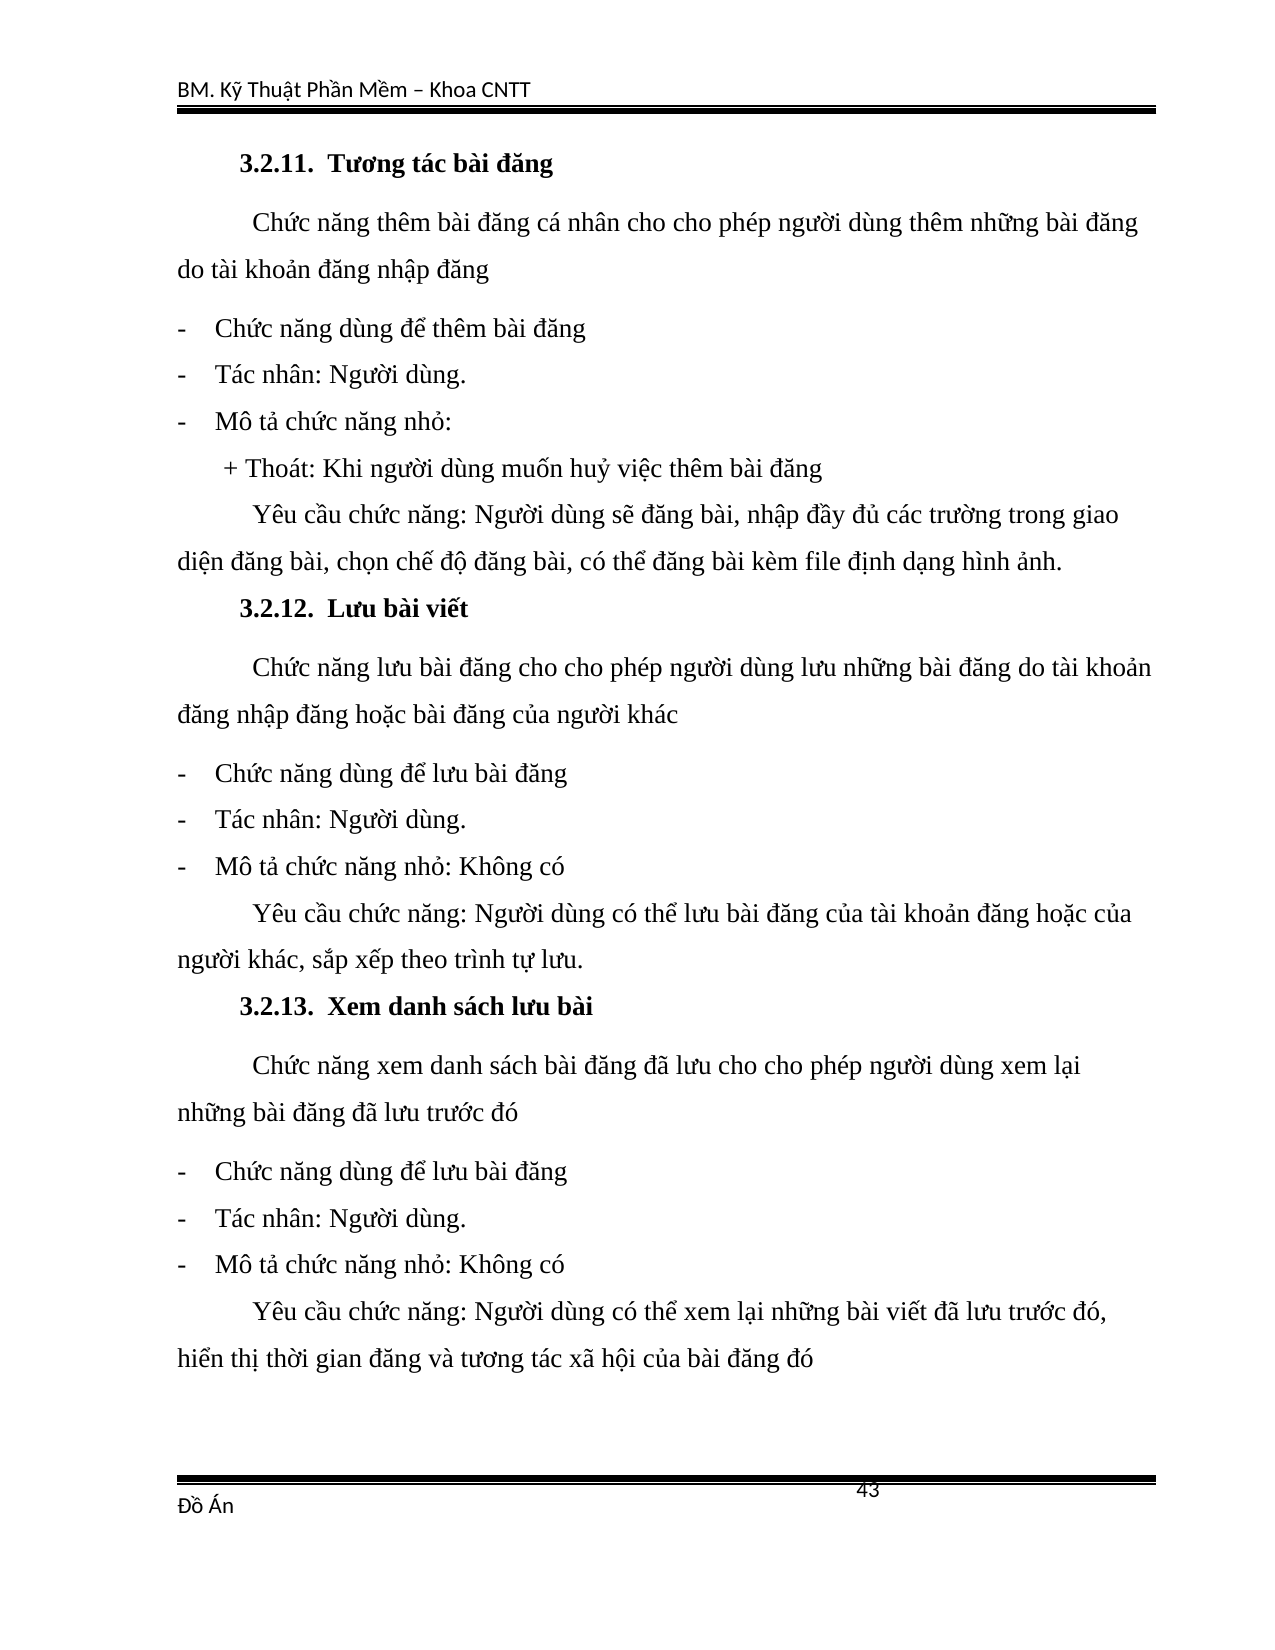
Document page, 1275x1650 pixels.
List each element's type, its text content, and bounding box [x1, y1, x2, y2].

list Mô tả chức năng nhỏ: [177, 405, 1156, 436]
list + Thoát: Khi người dùng muốn huỷ việc thêm bài đăng [177, 452, 1156, 483]
list Chức năng dùng để thêm bài đăng [177, 312, 1156, 343]
list Mô tả chức năng nhỏ: Không có [177, 850, 1156, 881]
list Tác nhân: Người dùng. [177, 359, 1156, 390]
list Lưu bài viết [239, 592, 1156, 623]
list Yêu cầu chức năng: Người dùng có thể xem lại những bài viết đã lưu trước đó, hiển thị thời gian đăng và tương tác xã hội của bài đăng đó [177, 1295, 1156, 1373]
list Tác nhân: Người dùng. [177, 804, 1156, 835]
list Tương tác bài đăng [239, 147, 1156, 178]
list Mô tả chức năng nhỏ: Không có [177, 1249, 1156, 1280]
list Chức năng dùng để lưu bài đăng [177, 1155, 1156, 1186]
list Yêu cầu chức năng: Người dùng sẽ đăng bài, nhập đầy đủ các trường trong giao diện đăng bài, chọn chế độ đăng bài, có thể đăng bài kèm file định dạng hình ảnh. [177, 499, 1156, 576]
list Yêu cầu chức năng: Người dùng có thể lưu bài đăng của tài khoản đăng hoặc của người khác, sắp xếp theo trình tự lưu. [177, 897, 1156, 975]
list Chức năng dùng để lưu bài đăng [177, 757, 1156, 788]
list Tác nhân: Người dùng. [177, 1202, 1156, 1233]
text Chức năng thêm bài đăng cá nhân cho cho phép người dùng thêm những bài đăng do tài khoản đăng nhập đăng [177, 206, 1156, 284]
text Chức năng lưu bài đăng cho cho phép người dùng lưu những bài đăng do tài khoản đăng nhập đăng hoặc bài đăng của người khác [177, 651, 1156, 729]
text Chức năng xem danh sách bài đăng đã lưu cho cho phép người dùng xem lại những bài đăng đã lưu trước đó [177, 1049, 1156, 1127]
list Xem danh sách lưu bài [239, 990, 1156, 1021]
